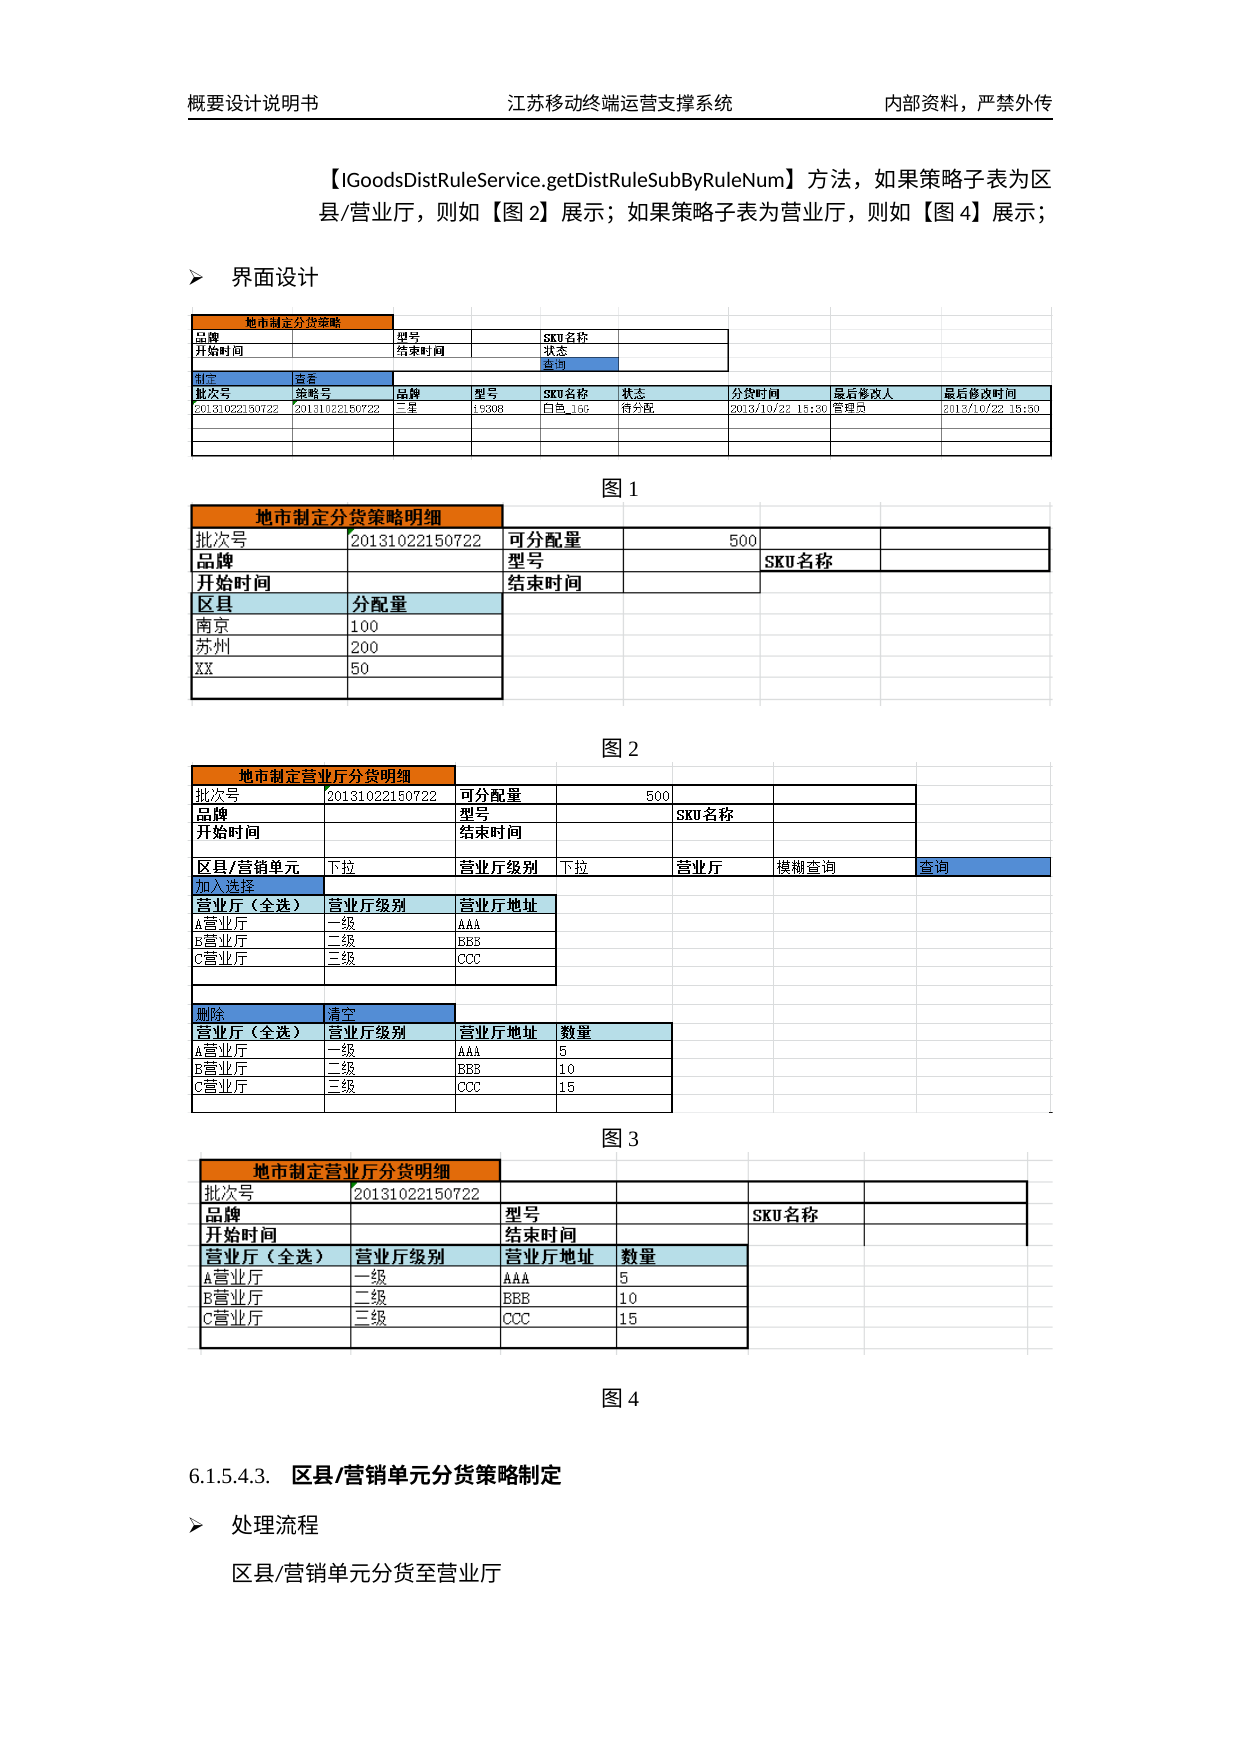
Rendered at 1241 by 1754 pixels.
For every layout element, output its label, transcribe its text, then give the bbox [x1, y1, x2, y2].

text 图2 [187, 730, 1053, 762]
picture [187, 502, 1053, 706]
picture [187, 1152, 1053, 1355]
text 图1 [187, 470, 1053, 502]
list 处理流程 [187, 1507, 1053, 1540]
picture [187, 762, 1053, 1113]
subtitle 区县/营销单元分货策略制定 [188, 1458, 1053, 1490]
list 界面设计 [187, 259, 1053, 292]
text 图3 [187, 1120, 1053, 1152]
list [275, 162, 1053, 227]
text 图4 [187, 1380, 1053, 1413]
list 区县/营销单元分货至营业厅 [231, 1556, 1053, 1588]
picture [187, 307, 1053, 460]
